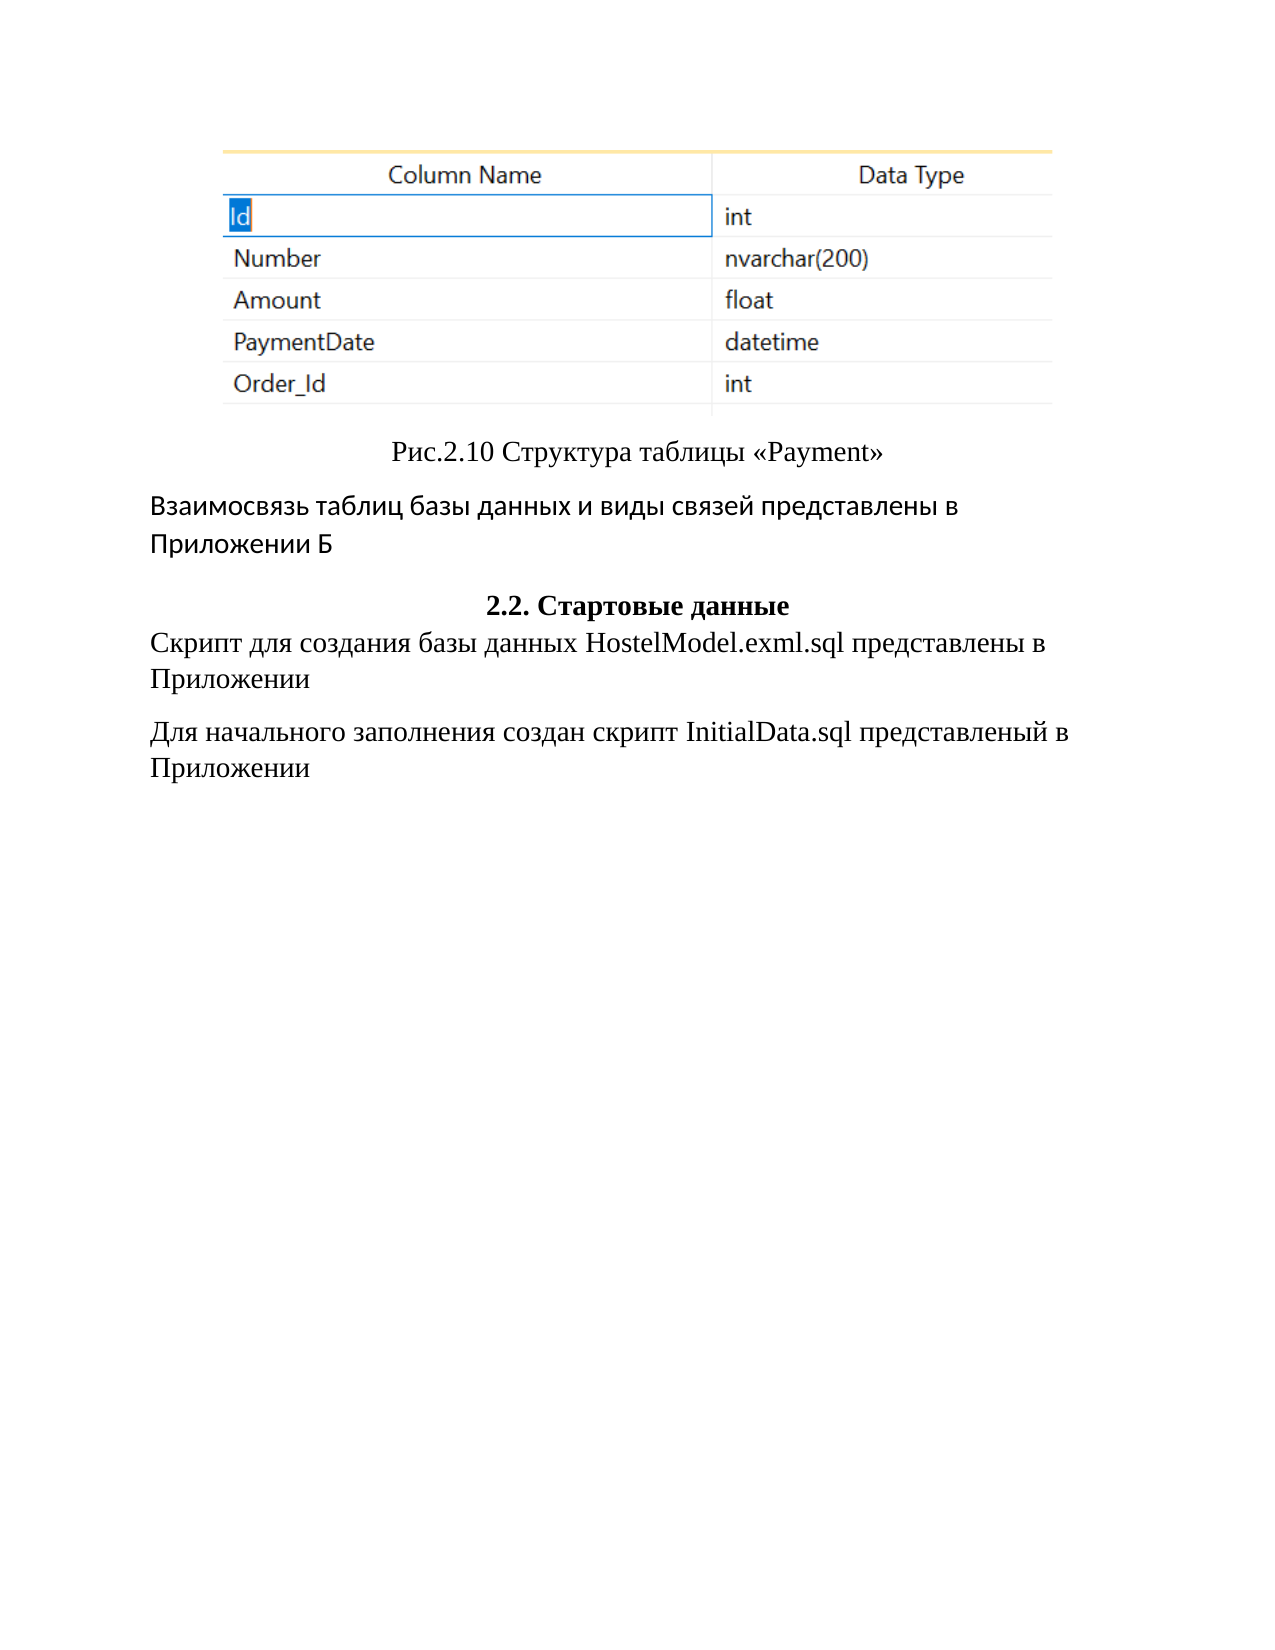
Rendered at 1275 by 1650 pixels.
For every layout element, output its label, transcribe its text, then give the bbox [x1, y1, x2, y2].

text Взаимосвязь таблиц базы данных и виды связей представлены в Приложении Б [150, 487, 1125, 561]
subtitle 2.2. Стартовые данные [150, 588, 1125, 622]
text Рис.2.10 Структура таблицы «Payment» [150, 434, 1125, 467]
text Для начального заполнения создан скрипт InitialData.sql представленый в Приложении [150, 714, 1125, 783]
picture [222, 150, 1053, 416]
text Скрипт для создания базы данных HostelModel.exml.sql представлены в Приложении [150, 625, 1125, 694]
